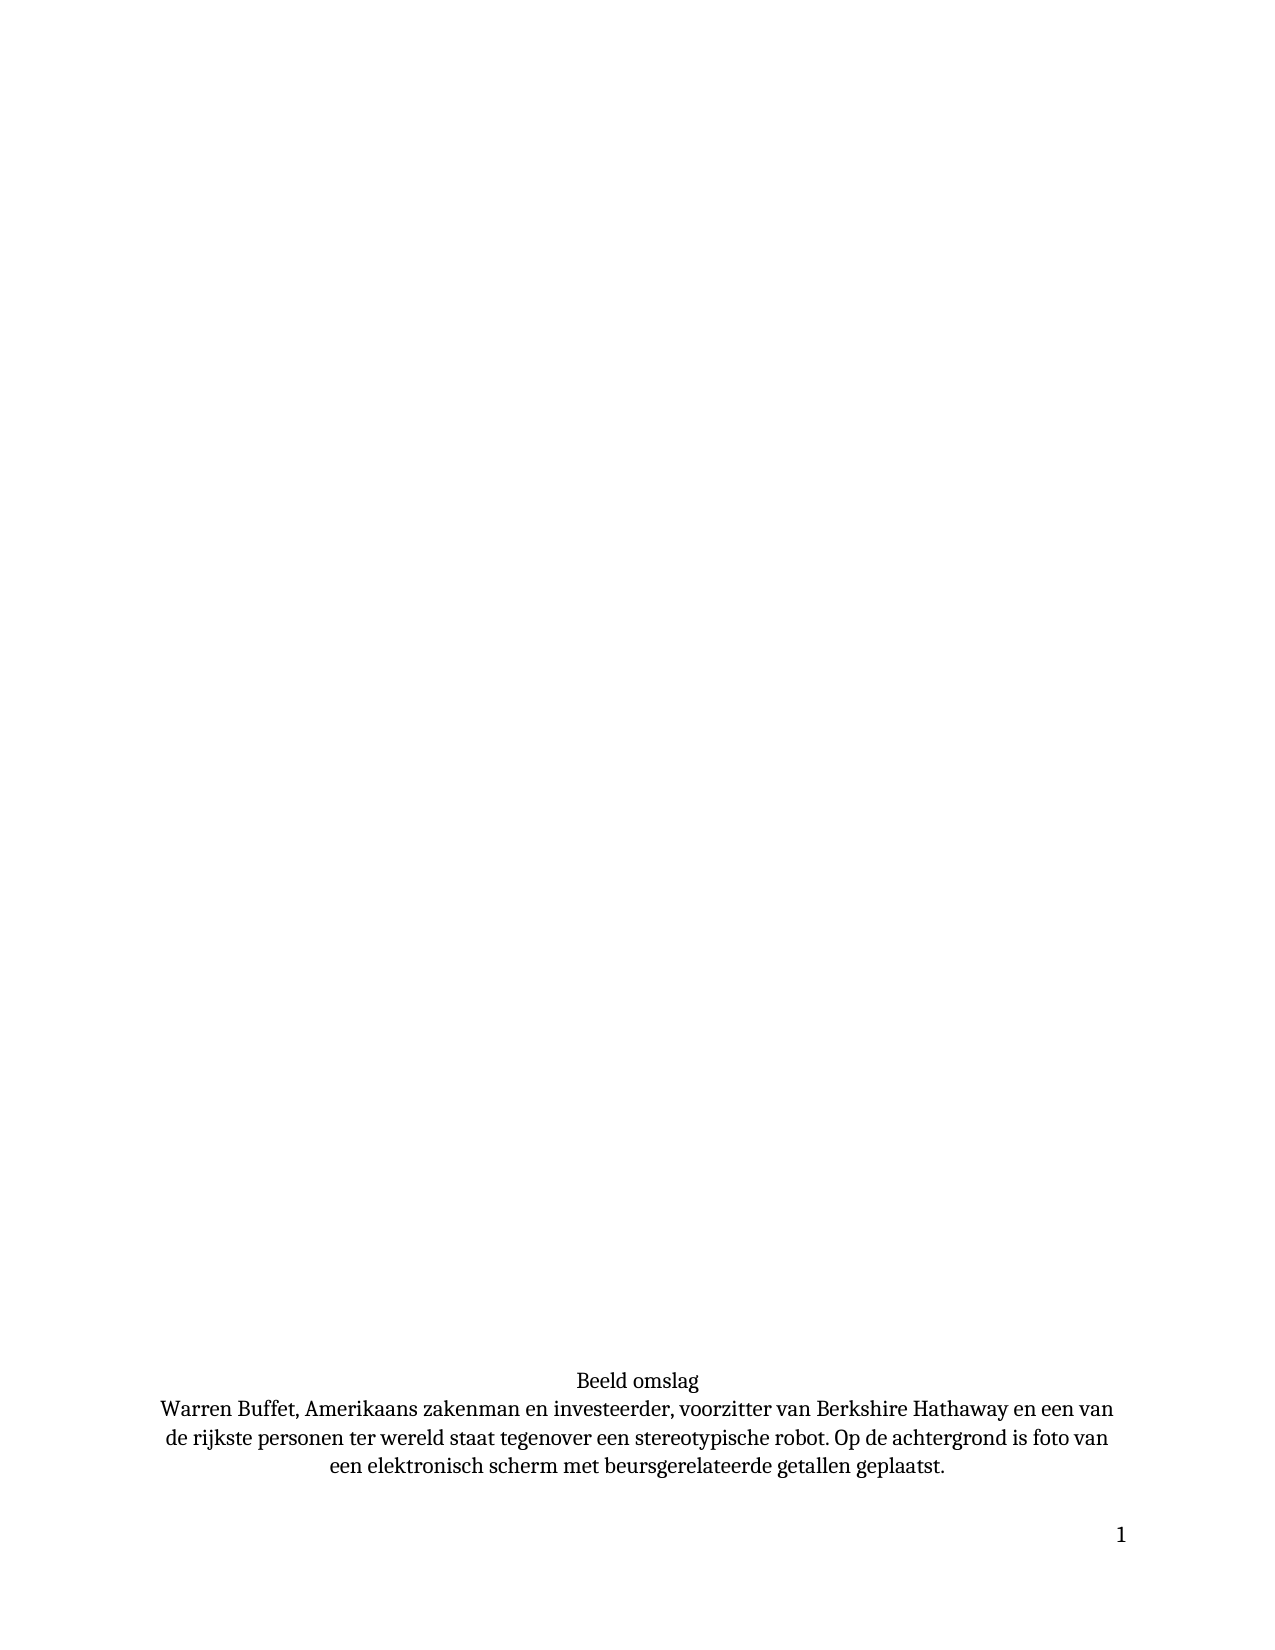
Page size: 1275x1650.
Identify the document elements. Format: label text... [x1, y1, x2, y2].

text Beeld omslag Warren Buffet, Amerikaans zakenman en investeerder, voorzitter van Berkshire Hathaway en een van de rijkste personen ter wereld staat tegenover een stereotypische robot. Op de achtergrond is foto van een elektronisch scherm met beursgerelateerde getallen geplaatst. [150, 1368, 1125, 1479]
